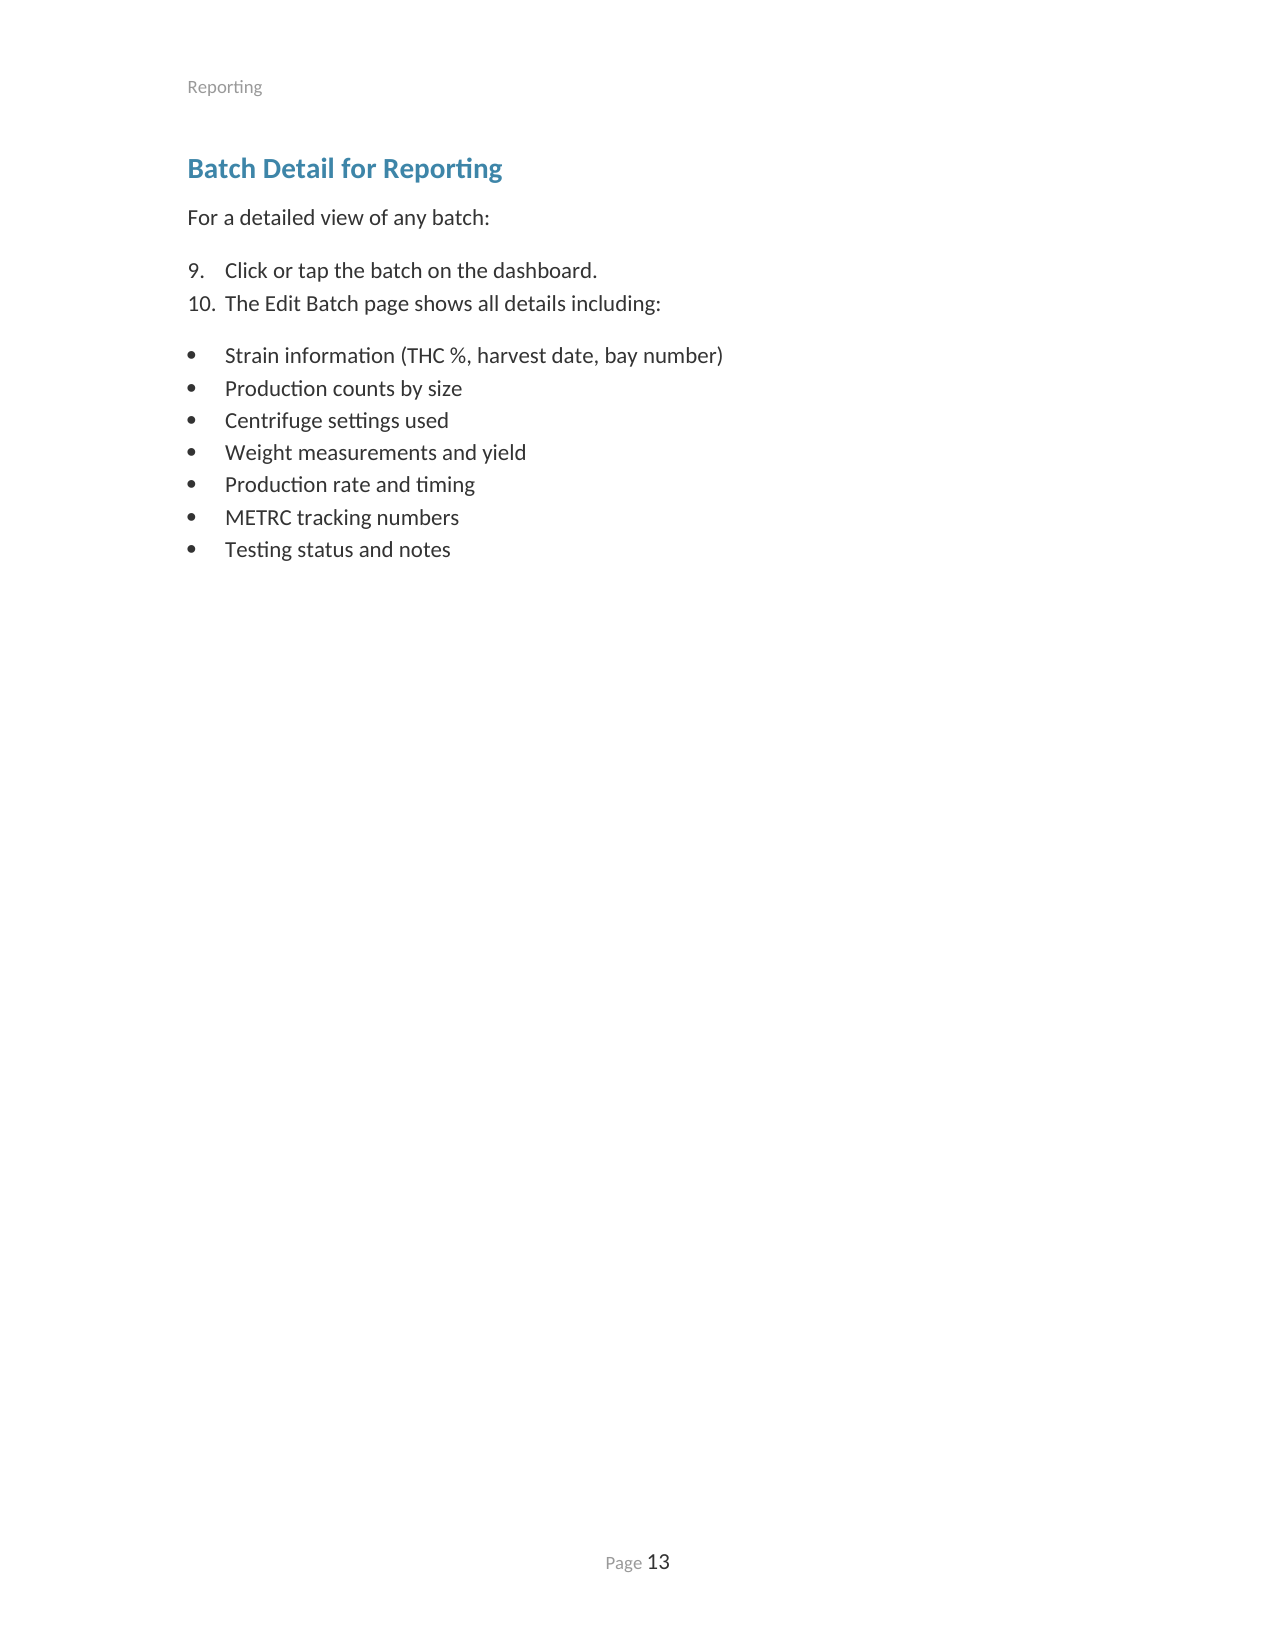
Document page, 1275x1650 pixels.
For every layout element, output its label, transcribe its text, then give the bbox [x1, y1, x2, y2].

list Testing status and notes [187, 535, 1087, 563]
list Production counts by size [187, 374, 1087, 402]
list Weight measurements and yield [187, 438, 1087, 466]
list METRC tracking numbers [187, 503, 1087, 531]
list Production rate and timing [187, 470, 1087, 498]
subtitle Batch Detail for Reporting [187, 150, 1087, 186]
list Strain information (THC %, harvest date, bay number) [187, 342, 1087, 370]
list The Edit Batch page shows all details including: [187, 289, 1087, 317]
text For a detailed view of any batch: [187, 203, 1087, 231]
list Click or tap the batch on the dashboard. [187, 256, 1087, 284]
list Centrifuge settings used [187, 406, 1087, 434]
